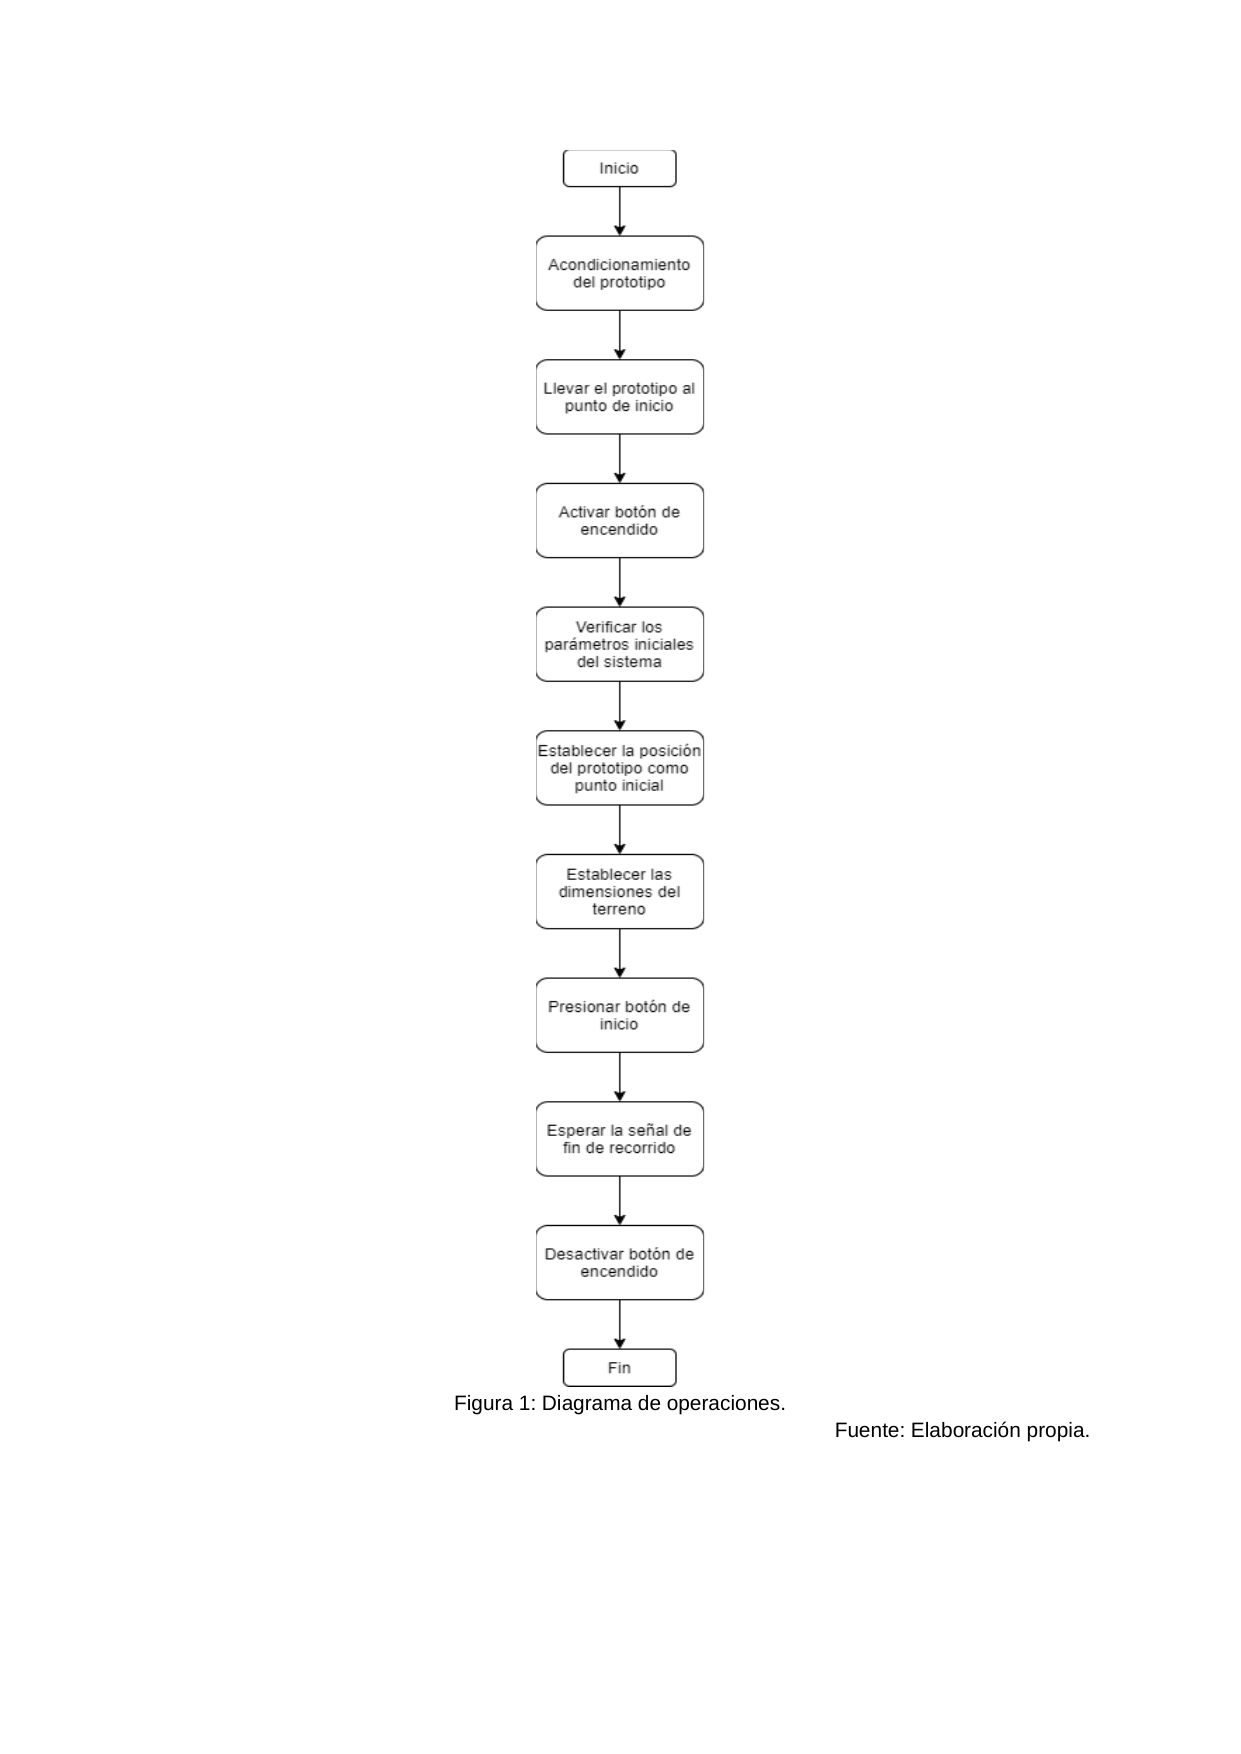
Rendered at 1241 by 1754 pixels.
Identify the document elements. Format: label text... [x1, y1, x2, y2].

text Fuente: Elaboración propia. [150, 1418, 1090, 1442]
picture [536, 150, 705, 1387]
text Figura 1: Diagrama de operaciones. [150, 1391, 1090, 1414]
